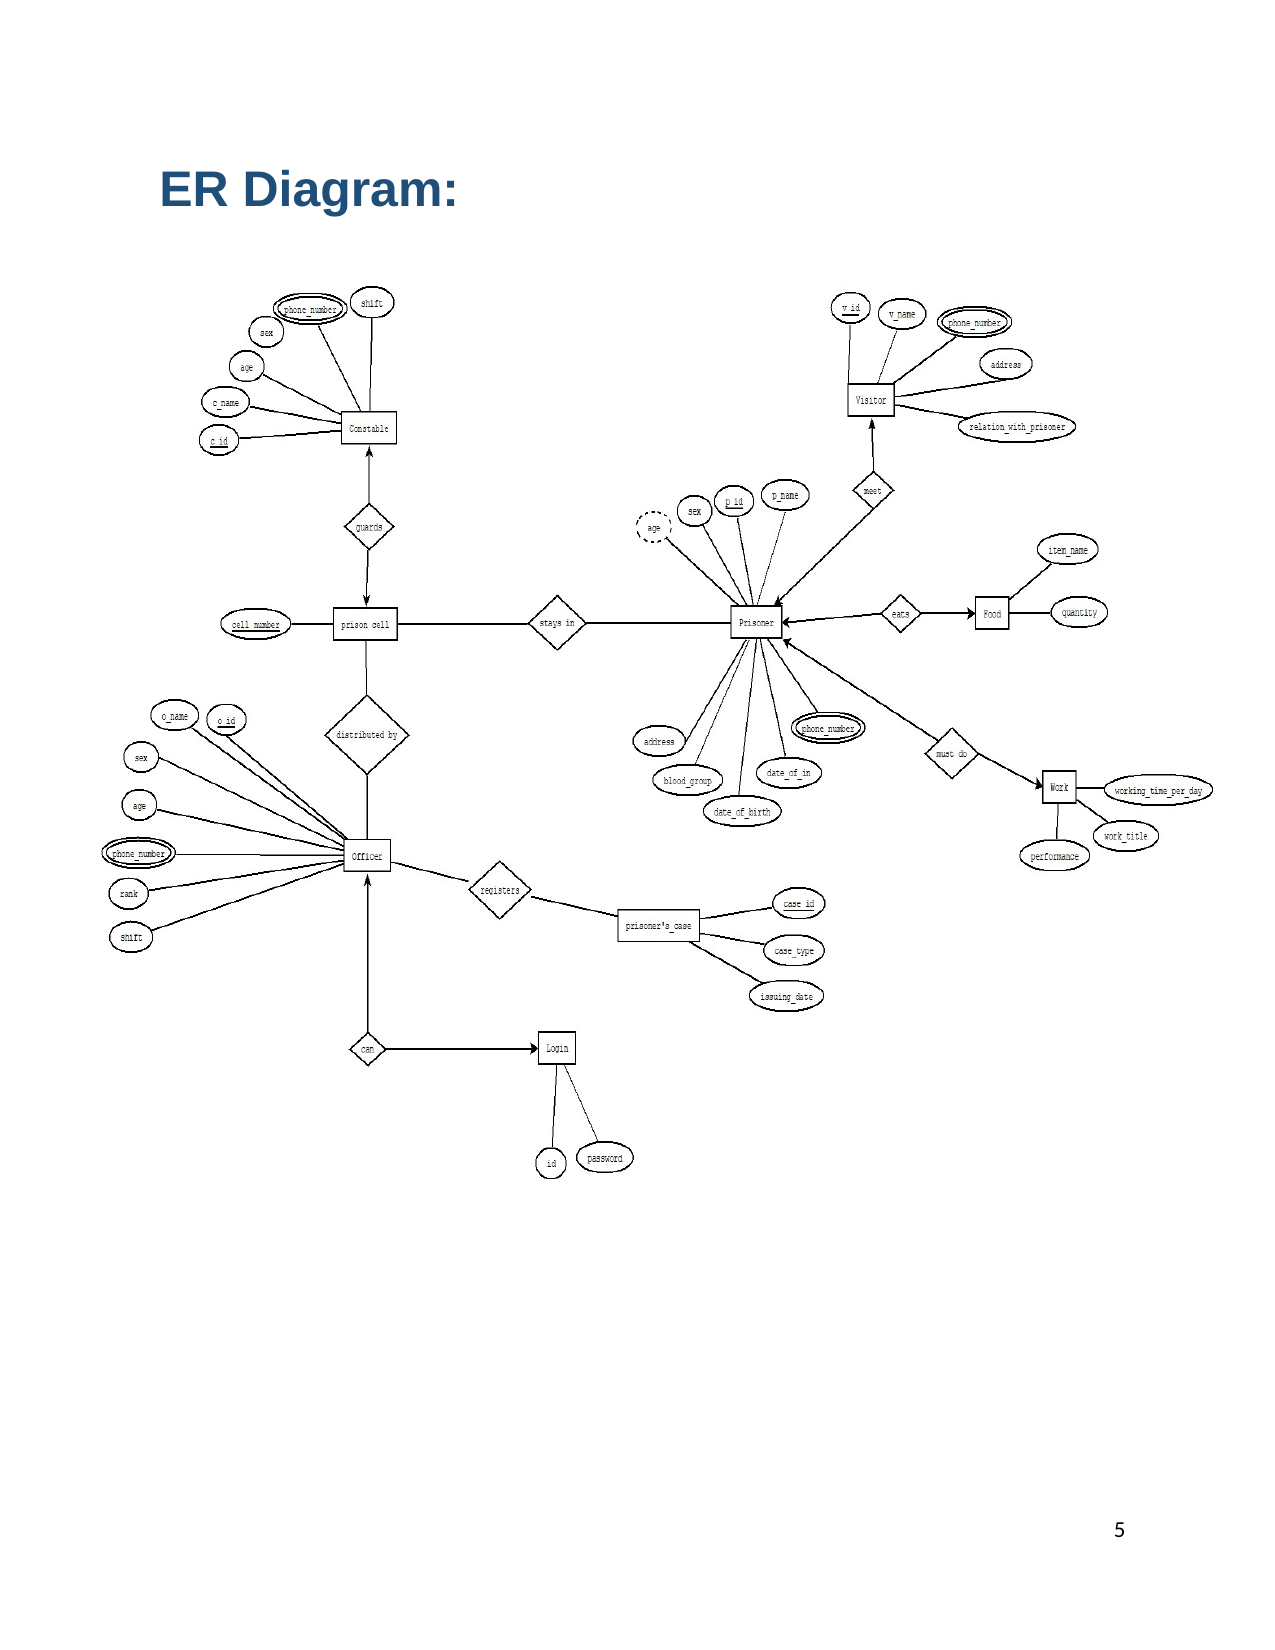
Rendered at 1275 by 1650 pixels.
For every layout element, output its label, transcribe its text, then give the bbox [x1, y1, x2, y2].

subtitle ER Diagram: [159, 159, 1141, 217]
picture [101, 286, 1213, 1179]
